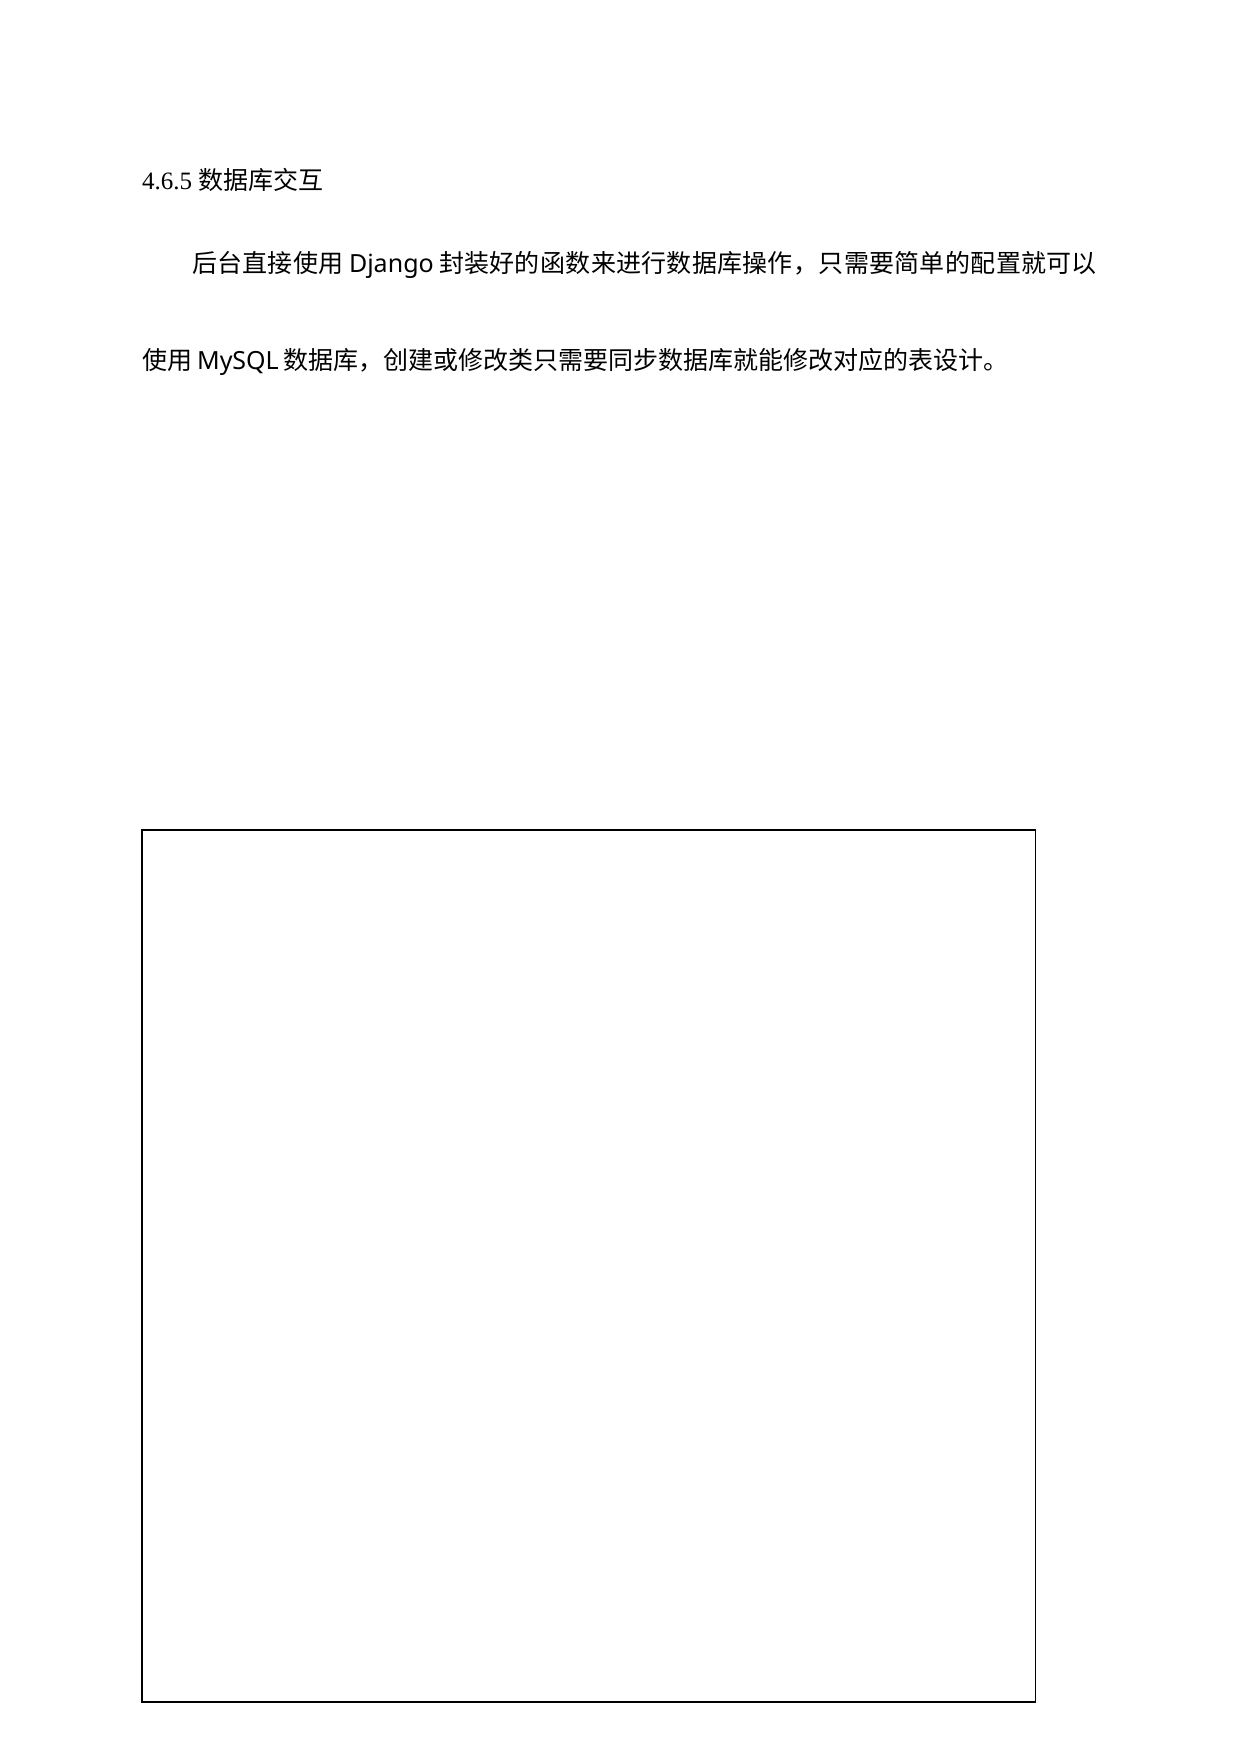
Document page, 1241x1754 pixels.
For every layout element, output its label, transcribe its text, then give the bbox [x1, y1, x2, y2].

subtitle 数据库交互 [142, 146, 1098, 211]
text 后台直接使用Django封装好的函数来进行数据库操作，只需要简单的配置就可以使用MySQL数据库，创建或修改类只需要同步数据库就能修改对应的表设计。 [142, 229, 1098, 391]
